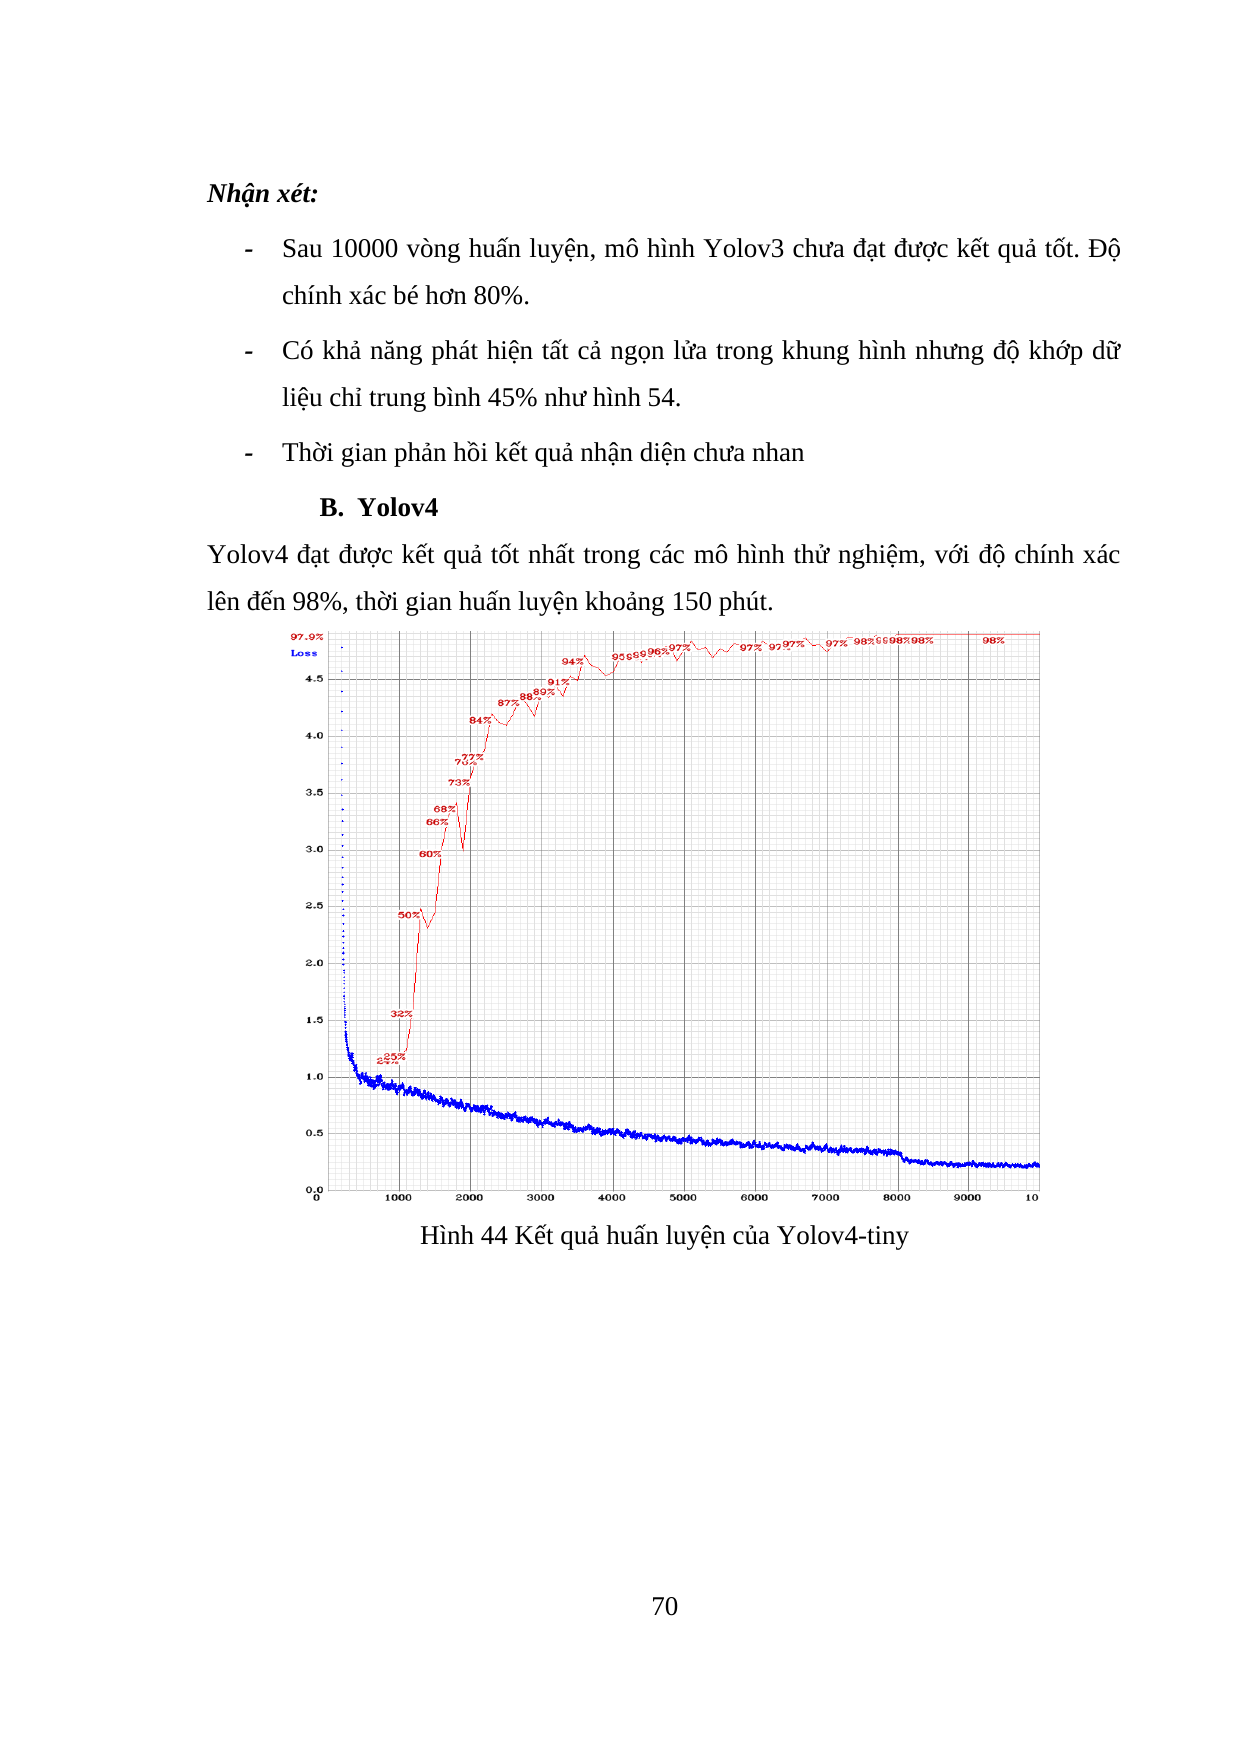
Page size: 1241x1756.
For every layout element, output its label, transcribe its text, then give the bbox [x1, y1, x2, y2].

list Thời gian phản hồi kết quả nhận diện chưa nhan [244, 436, 1122, 467]
text Yolov4 đạt được kết quả tốt nhất trong các mô hình thử nghiệm, với độ chính xác lên đến 98%, thời gian huấn luyện khoảng 150 phút. [207, 538, 1122, 616]
list Sau 10000 vòng huấn luyện, mô hình Yolov3 chưa đạt được kết quả tốt. Độ chính xác bé hơn 80%. [244, 232, 1122, 310]
picture [282, 631, 1040, 1204]
text Nhận xét: [207, 177, 1122, 208]
list Yolov4 [319, 491, 1122, 522]
list Có khả năng phát hiện tất cả ngọn lửa trong khung hình nhưng độ khớp dữ liệu chỉ trung bình 45% như hình 54. [244, 334, 1122, 412]
